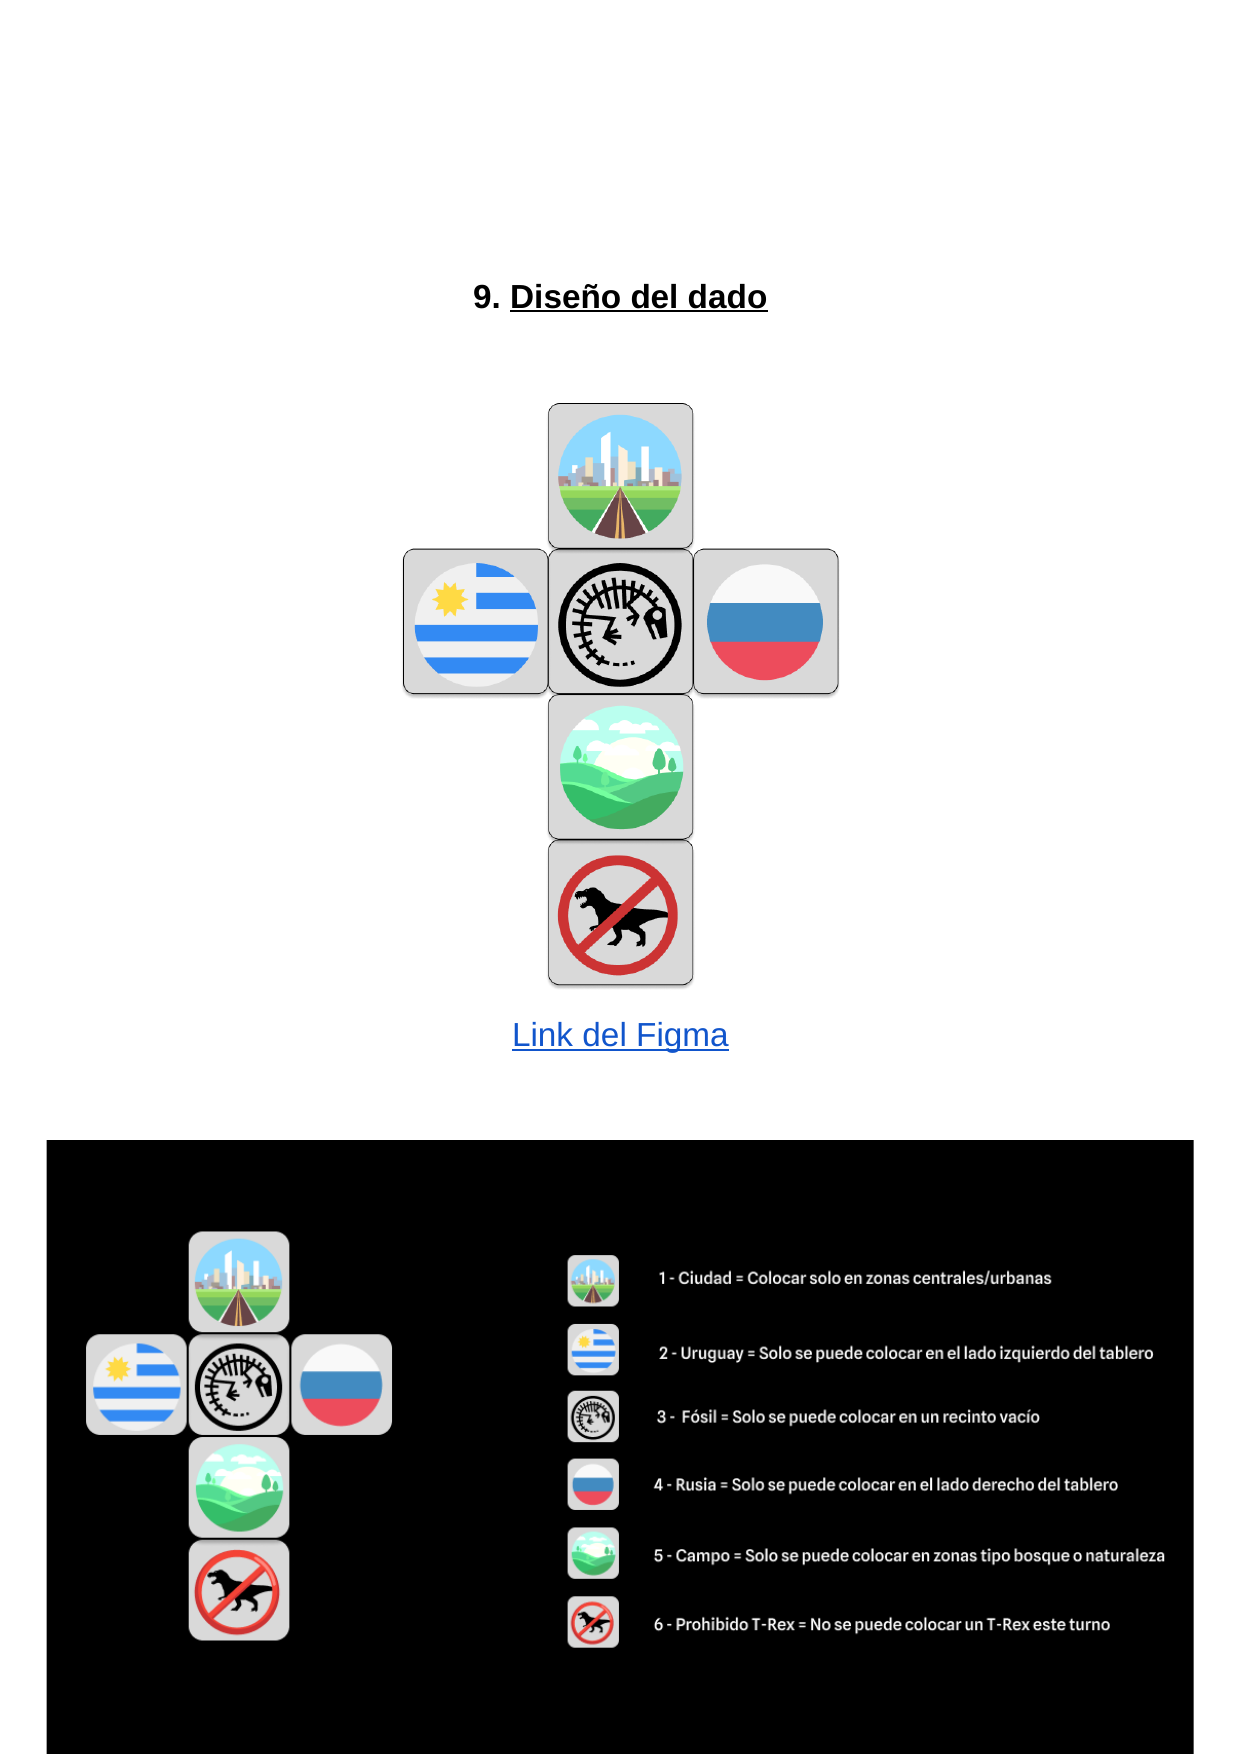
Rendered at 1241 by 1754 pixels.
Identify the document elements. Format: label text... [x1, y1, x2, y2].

picture [46, 1140, 1194, 1754]
text Link del Figma [150, 1016, 1090, 1054]
text 9. Diseño del dado [150, 277, 1090, 315]
picture [400, 403, 841, 991]
